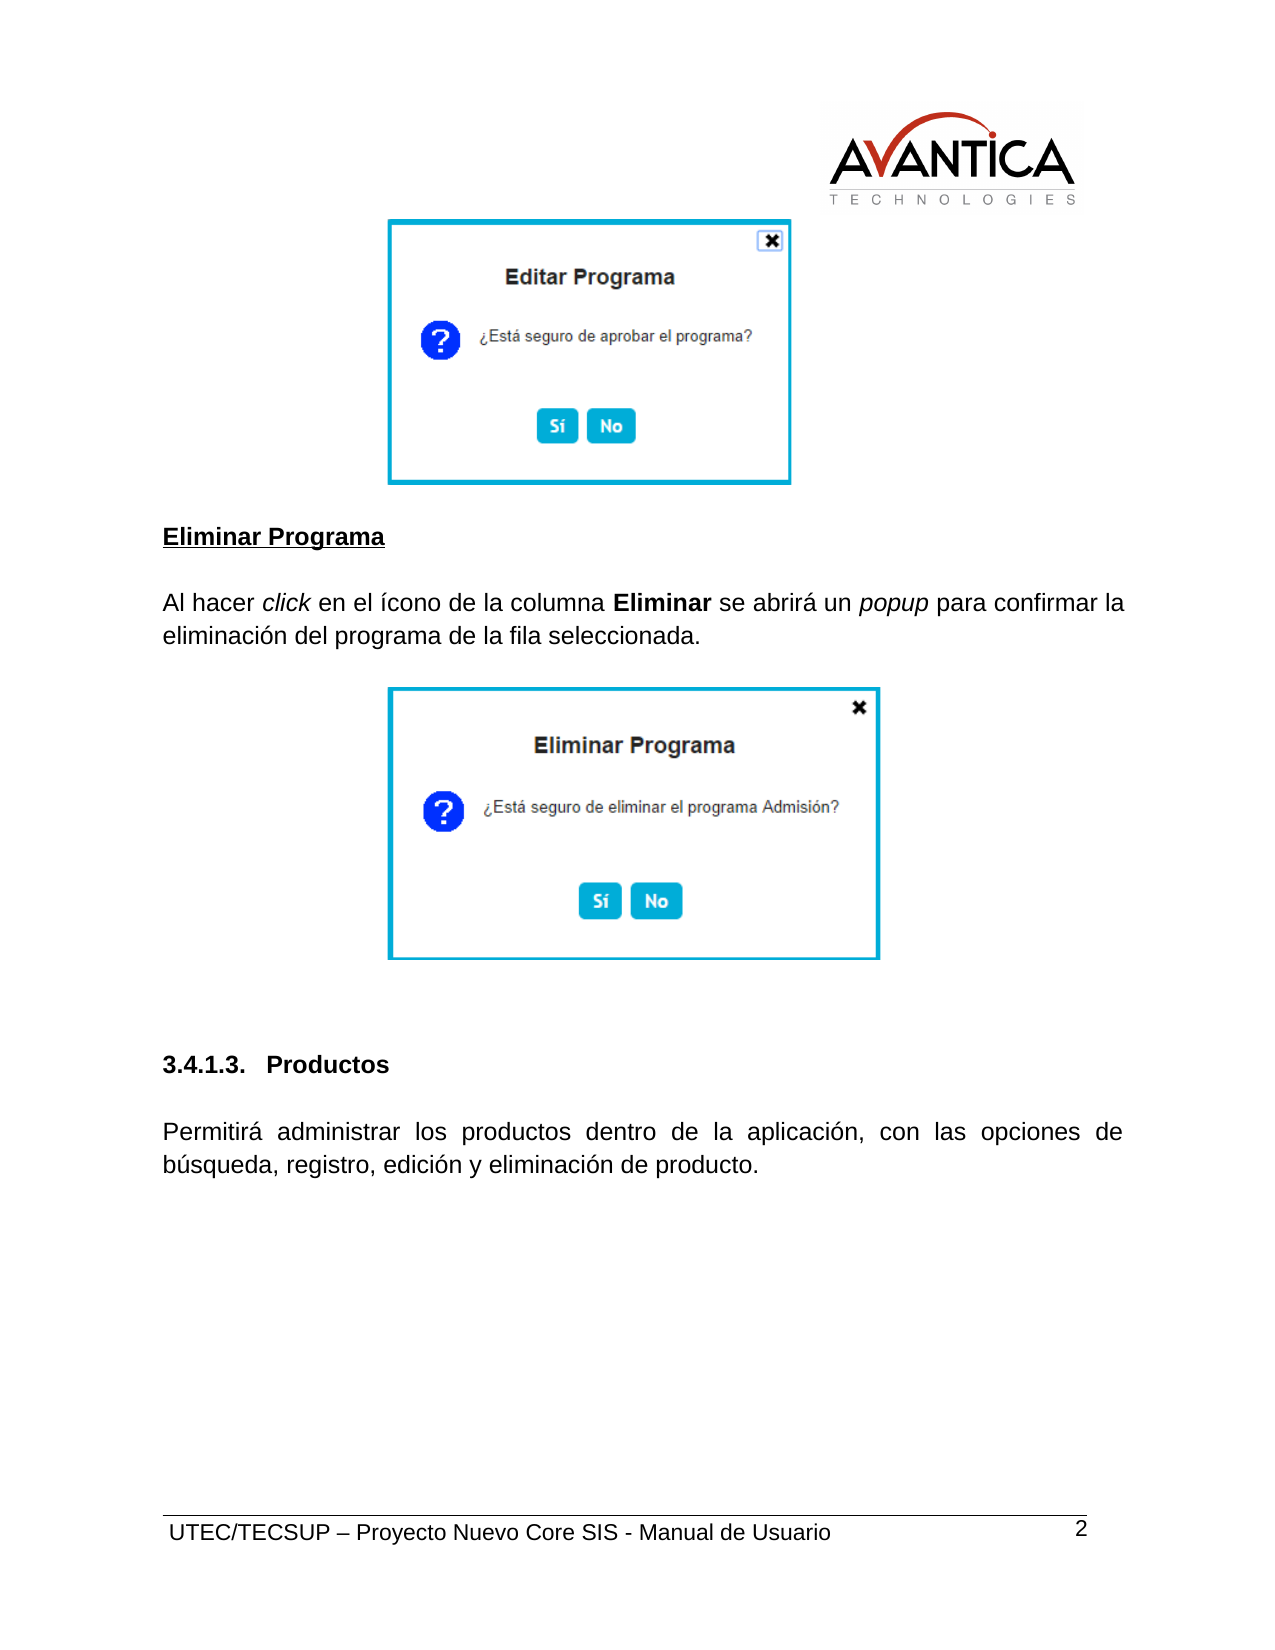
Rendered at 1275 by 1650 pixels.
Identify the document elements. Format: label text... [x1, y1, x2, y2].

subtitle Productos [162, 1051, 1125, 1079]
text Permitirá administrar los productos dentro de la aplicación, con las opciones de búsqueda, registro, edición y eliminación de producto. [162, 1117, 1125, 1178]
text Al hacer click en el ícono de la columna Eliminar se abrirá un popup para confirmar la eliminación del programa de la fila seleccionada. [162, 588, 1125, 650]
picture [392, 225, 788, 479]
text Eliminar Programa [162, 522, 1125, 551]
picture [394, 691, 875, 957]
picture [820, 101, 1084, 215]
